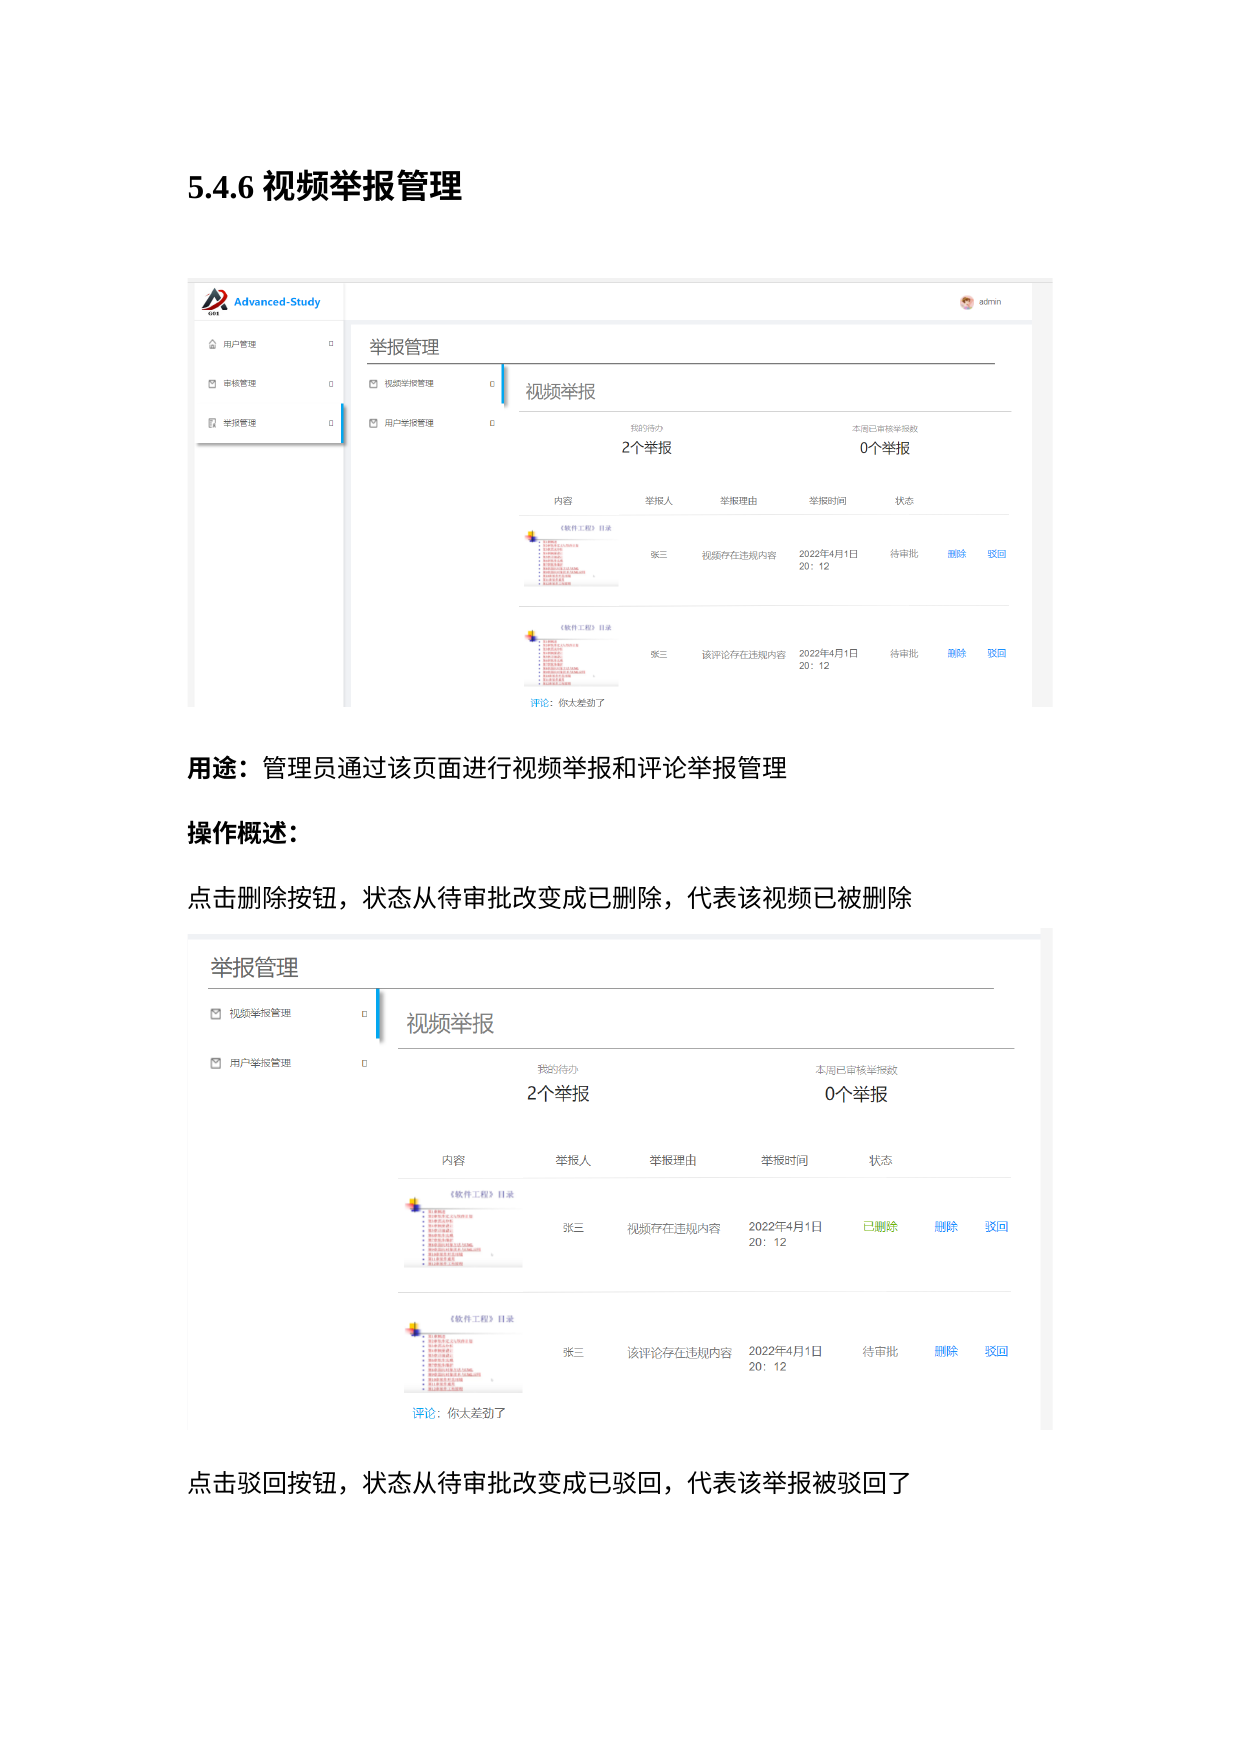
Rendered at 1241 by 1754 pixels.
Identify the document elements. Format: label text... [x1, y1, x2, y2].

picture [187, 928, 1053, 1430]
picture [187, 278, 1053, 707]
text 用途：管理员通过该页面进行视频举报和评论举报管理 [187, 734, 1053, 799]
text 操作概述： [187, 799, 1053, 864]
subtitle 5.4.6 视频举报管理 [187, 152, 1053, 217]
text 点击驳回按钮，状态从待审批改变成已驳回，代表该举报被驳回了 [187, 1449, 1053, 1514]
text 点击删除按钮，状态从待审批改变成已删除，代表该视频已被删除 [187, 864, 1053, 928]
